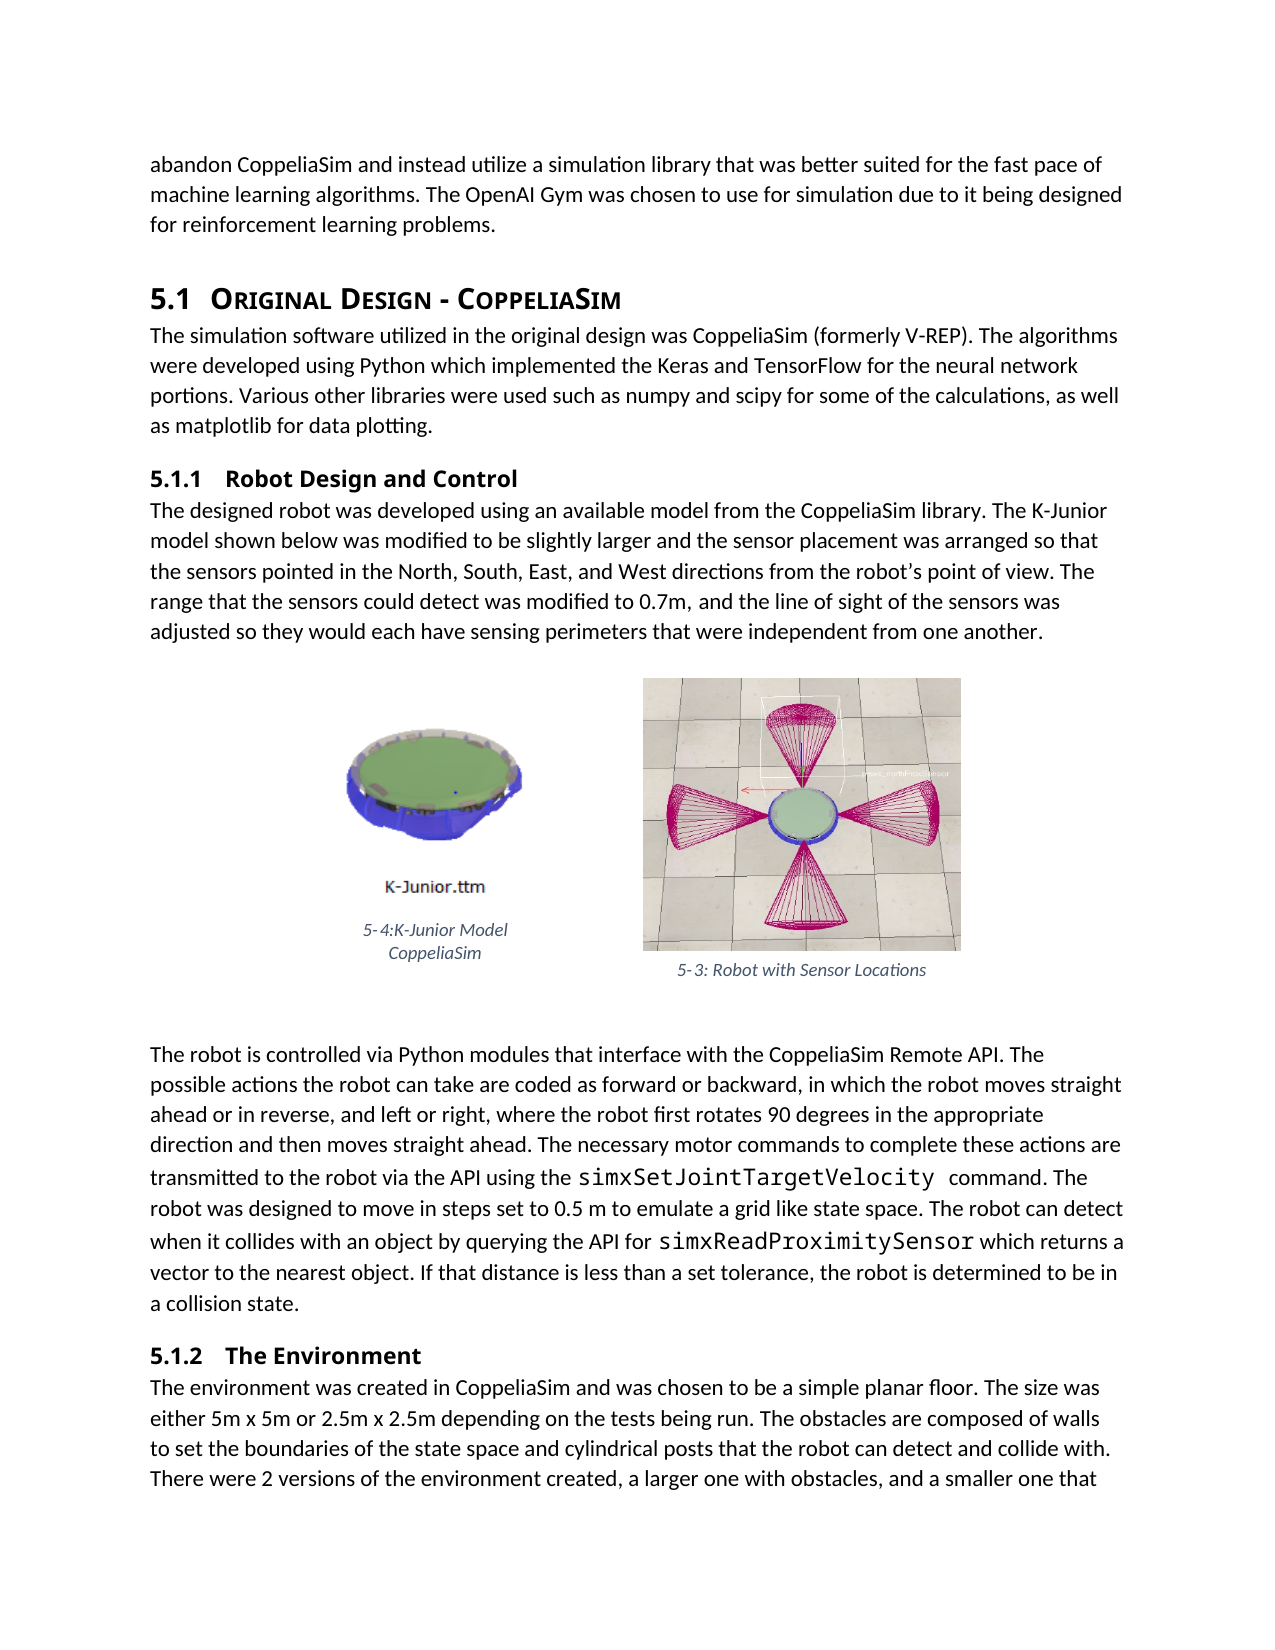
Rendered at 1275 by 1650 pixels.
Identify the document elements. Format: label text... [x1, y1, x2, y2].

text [150, 1373, 1125, 1492]
picture [328, 717, 544, 910]
subtitle Original Design - CoppeliaSim [150, 278, 1125, 318]
text The simulation software utilized in the original design was CoppeliaSim (formerly V-REP). The algorithms were developed using Python which implemented the Keras and TensorFlow for the neural network portions. Various other libraries were used such as numpy and scipy for some of the calculations, as well as matplotlib for data plotting. [150, 321, 1125, 439]
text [150, 150, 1125, 238]
picture [643, 678, 961, 951]
text The robot is controlled via Python modules that interface with the CoppeliaSim Remote API. The possible actions the robot can take are coded as forward or backward, in which the robot moves straight ahead or in reverse, and left or right, where the robot first rotates 90 degrees in the appropriate direction and then moves straight ahead. The necessary motor commands to complete these actions are transmitted to the robot via the API using the simxSetJointTargetVelocity command. The robot was designed to move in steps set to 0.5 m to emulate a grid like state space. The robot can detect when it collides with an object by querying the API for simxReadProximitySensor which returns a vector to the nearest object. If that distance is less than a set tolerance, the robot is determined to be in a collision state. [150, 1040, 1125, 1317]
subtitle The Environment [150, 1340, 1125, 1371]
text The designed robot was developed using an available model from the CoppeliaSim library. The K-Junior model shown below was modified to be slightly larger and the sensor placement was arranged so that the sensors pointed in the North, South, East, and West directions from the robot’s point of view. The range that the sensors could detect was modified to 0.7m, and the line of sight of the sensors was adjusted so they would each have sensing perimeters that were independent from one another. [150, 496, 1125, 645]
subtitle Robot Design and Control [150, 463, 1125, 494]
